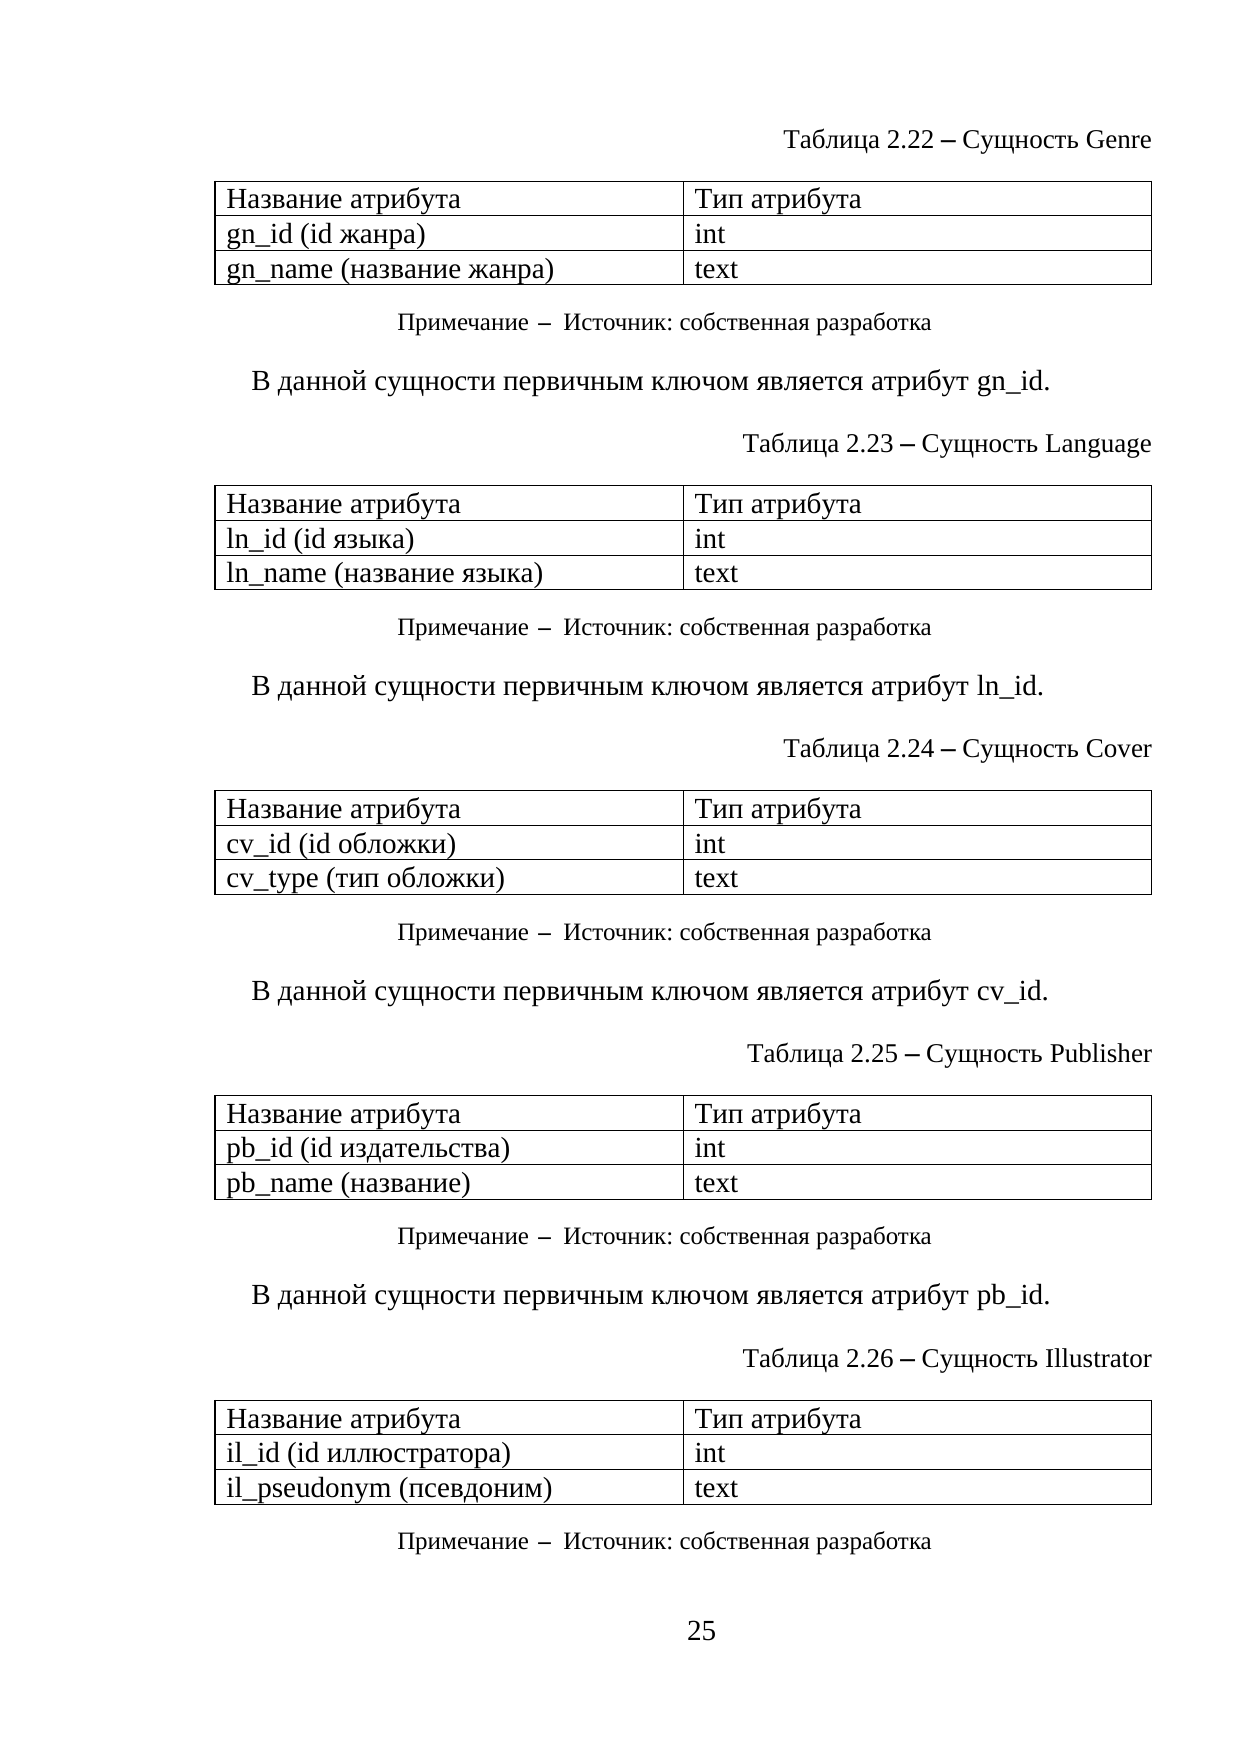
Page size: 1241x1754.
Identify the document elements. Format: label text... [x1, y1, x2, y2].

table_header Название атрибута [216, 182, 683, 215]
table_header Тип атрибута [684, 1096, 1151, 1129]
table_cell cv_type (тип обложки) [216, 860, 683, 894]
text Примечание – Источник: собственная разработка [177, 920, 1152, 945]
text Таблица 2.25 – Сущность Publisher [177, 1032, 1152, 1070]
table_cell ln_id (id языка) [216, 521, 683, 554]
text Примечание – Источник: собственная разработка [177, 1529, 1152, 1554]
table_cell text [684, 556, 1151, 589]
table_header Тип атрибута [684, 486, 1151, 520]
table_cell gn_name (название жанра) [216, 251, 683, 284]
table_header Название атрибута [216, 486, 683, 520]
text Таблица 2.23 – Сущность Language [177, 423, 1152, 460]
text В данной сущности первичным ключом является атрибут ln_id. [177, 665, 1152, 703]
text Примечание – Источник: собственная разработка [177, 1225, 1152, 1250]
table_cell int [684, 216, 1151, 250]
table_cell ln_name (название языка) [216, 556, 683, 589]
table_cell text [684, 251, 1151, 284]
text Таблица 2.26 – Сущность Illustrator [177, 1337, 1152, 1375]
table_header Тип атрибута [684, 791, 1151, 825]
text Таблица 2.24 – Сущность Cover [177, 728, 1152, 765]
table_header Тип атрибута [684, 1401, 1151, 1434]
table_cell int [684, 1435, 1151, 1469]
table_header Название атрибута [216, 1096, 683, 1129]
table_cell gn_id (id жанра) [216, 216, 683, 250]
text В данной сущности первичным ключом является атрибут cv_id. [177, 970, 1152, 1007]
table_header Название атрибута [216, 1401, 683, 1434]
table_cell int [684, 826, 1151, 859]
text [177, 310, 1152, 335]
text В данной сущности первичным ключом является атрибут pb_id. [177, 1275, 1152, 1312]
table_cell il_pseudonym (псевдоним) [216, 1470, 683, 1503]
table_cell int [684, 1131, 1151, 1164]
table_cell text [684, 860, 1151, 894]
text Таблица 2.22 – Сущность Genre [177, 118, 1152, 156]
table_cell pb_id (id издательства) [216, 1131, 683, 1164]
table_cell int [684, 521, 1151, 554]
table_cell cv_id (id обложки) [216, 826, 683, 859]
table_cell text [684, 1165, 1151, 1199]
table_cell pb_name (название) [216, 1165, 683, 1199]
table_cell text [684, 1470, 1151, 1503]
table_header Тип атрибута [684, 182, 1151, 215]
table_header Название атрибута [216, 791, 683, 825]
text Примечание – Источник: собственная разработка [177, 615, 1152, 640]
text В данной сущности первичным ключом является атрибут gn_id. [177, 360, 1152, 398]
table_cell il_id (id иллюстратора) [216, 1435, 683, 1469]
